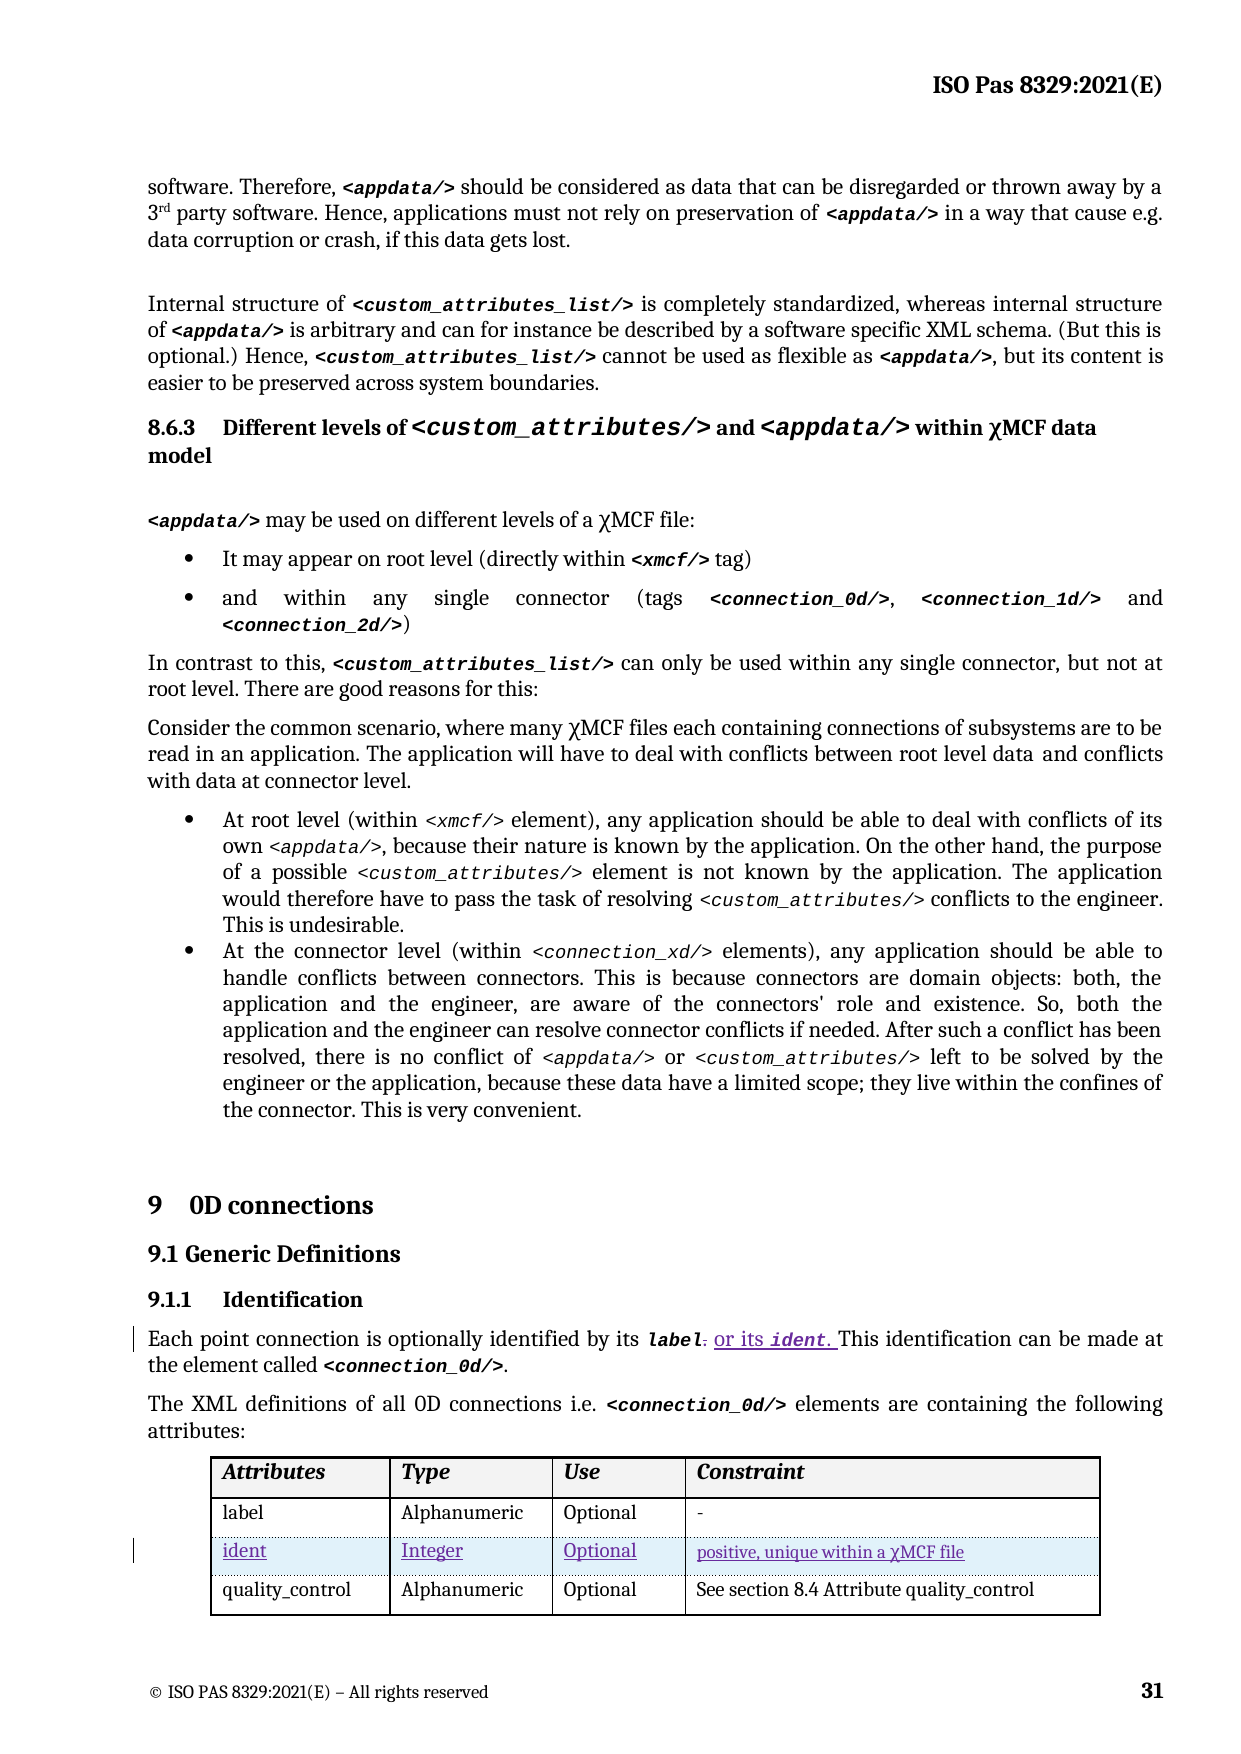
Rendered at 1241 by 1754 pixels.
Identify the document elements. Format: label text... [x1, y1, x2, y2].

subtitle Identification [148, 1287, 1163, 1313]
subtitle Different levels of <custom_attributes/> and <appdata/> within χMCF data model [148, 414, 1163, 469]
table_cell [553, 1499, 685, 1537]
text <appdata/> may be used on different levels of a χMCF file: [148, 507, 1163, 533]
list It may appear on root level (directly within <xmcf/> tag) [185, 546, 1163, 572]
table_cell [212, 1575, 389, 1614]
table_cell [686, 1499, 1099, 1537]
list At the connector level (within <connection_xd/> elements), any application should be able to handle conflicts between connectors. This is because connectors are domain objects: both, the application and the engineer, are aware of the connectors' role and existence. So, both the application and the engineer can resolve connector conflicts if needed. After such a conflict has been resolved, there is no conflict of <appdata/> or <custom_attributes/> left to be solved by the engineer or the application, because these data have a limited scope; they live within the confines of the connector. This is very convenient. [185, 938, 1163, 1123]
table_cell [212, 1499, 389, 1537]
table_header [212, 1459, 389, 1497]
text Each point connection is optionally identified by its label This identification can be made at the element called <connection_0d/>. [148, 1326, 1163, 1379]
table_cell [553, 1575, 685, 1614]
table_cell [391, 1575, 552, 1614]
text Internal structure of <custom_attributes_list/> is completely standardized, whereas internal structure of <appdata/> is arbitrary and can for instance be described by a software specific XML schema. (But this is optional.) Hence, <custom_attributes_list/> cannot be used as flexible as <appdata/>, but its content is easier to be preserved across system boundaries. [148, 290, 1163, 396]
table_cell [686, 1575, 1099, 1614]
list and within any single connector (tags <connection_0d/>, <connection_1d/> and <connection_2d/>) [185, 584, 1163, 637]
text The XML definitions of all 0D connections i.e. <connection_0d/> elements are containing the following attributes: [148, 1391, 1163, 1444]
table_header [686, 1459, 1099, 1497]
text In contrast to this, <custom_attributes_list/> can only be used within any single connector, but not at root level. There are good reasons for this: [148, 650, 1163, 702]
subtitle 0D connections [148, 1190, 1163, 1221]
subtitle Generic Definitions [148, 1239, 1163, 1268]
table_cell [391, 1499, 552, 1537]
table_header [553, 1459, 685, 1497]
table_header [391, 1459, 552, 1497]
text Consider the common scenario, where many χMCF files each containing connections of subsystems are to be read in an application. The application will have to deal with conflicts between root level data, connection group level data and conflicts with data at connector level. [148, 715, 1163, 794]
list At root level (within <xmcf/> element), any application should be able to deal with conflicts of its own <appdata/>, because their nature is known by the application. On the other hand, the purpose of a possible <custom_attributes/> element is not known by the application. The application would therefore have to pass the task of resolving <custom_attributes/> conflicts to the engineer. This is undesirable. [185, 806, 1163, 938]
